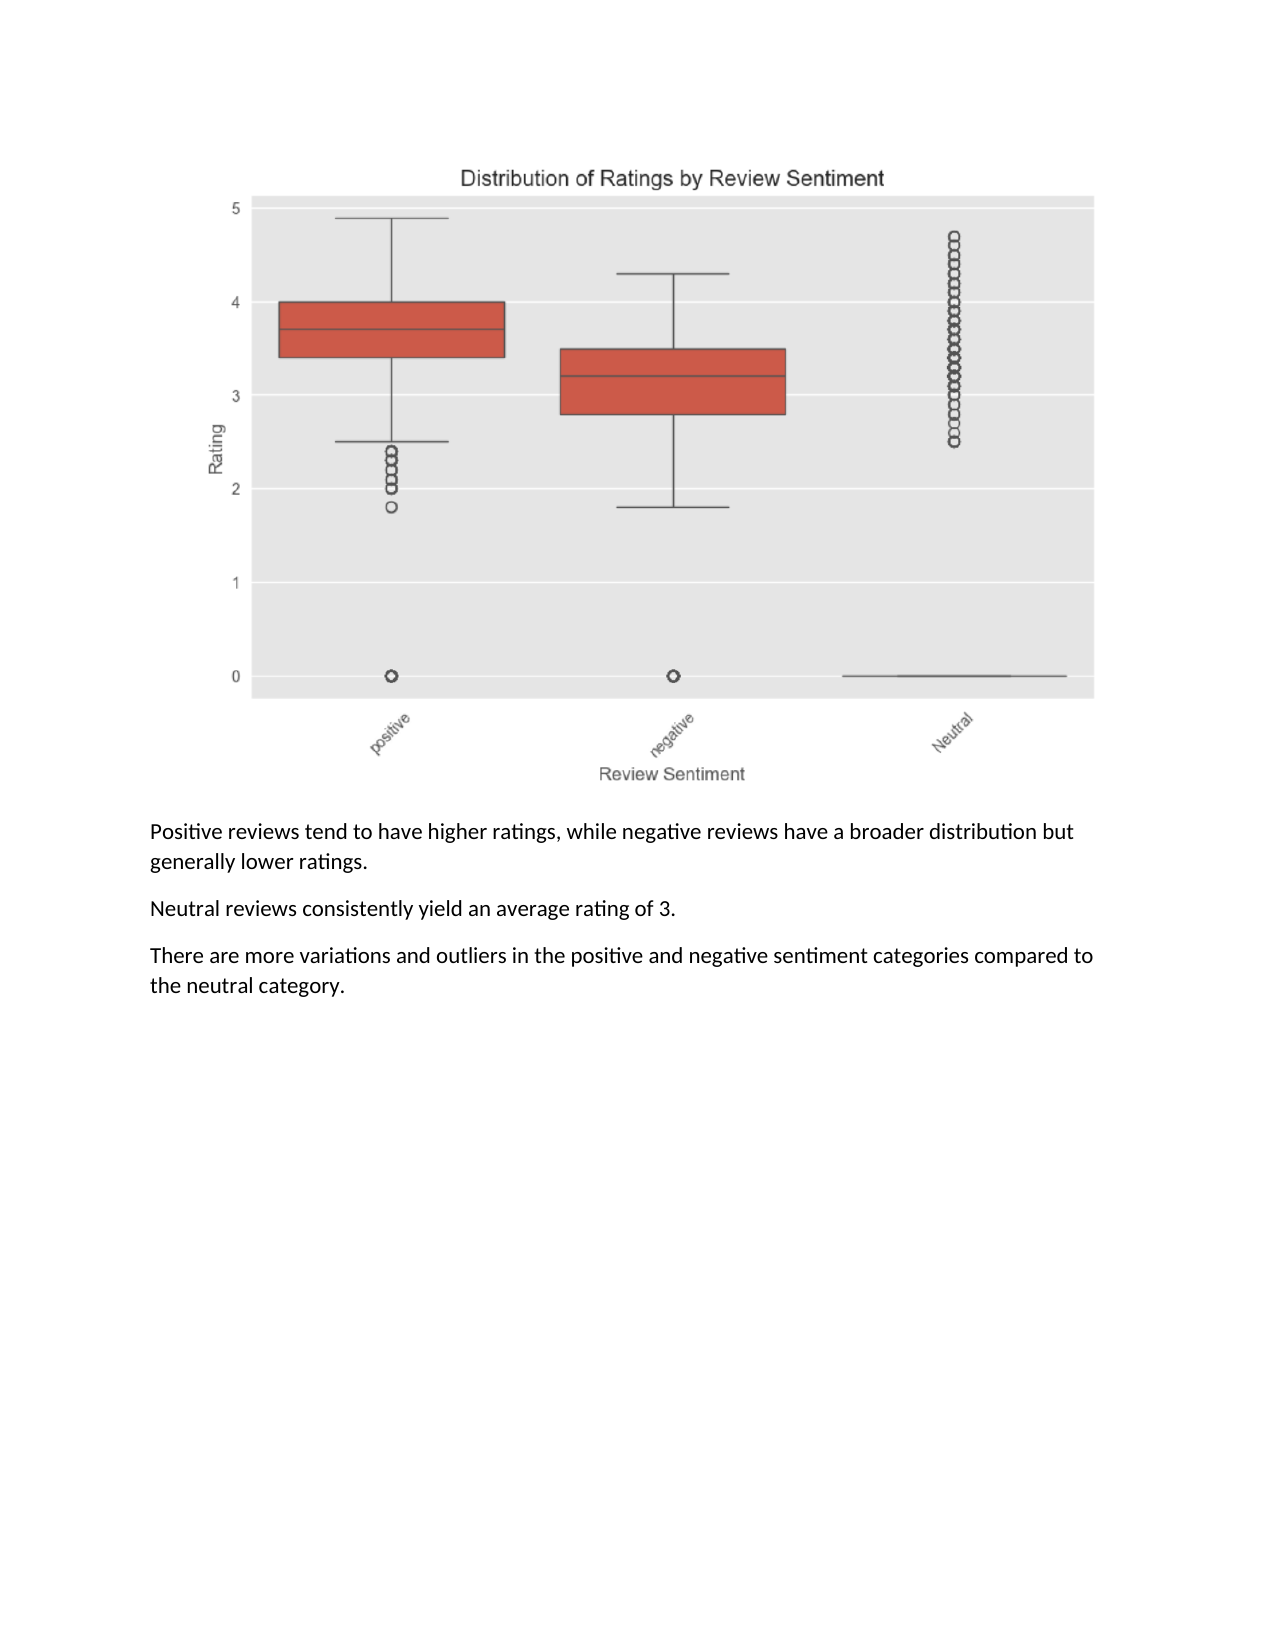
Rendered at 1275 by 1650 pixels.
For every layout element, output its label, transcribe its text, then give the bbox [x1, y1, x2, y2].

text Neutral reviews consistently yield an average rating of 3. [150, 894, 1125, 922]
text There are more variations and outliers in the positive and negative sentiment categories compared to the neutral category. [150, 941, 1125, 999]
text Positive reviews tend to have higher ratings, while negative reviews have a broader distribution but generally lower ratings. [150, 817, 1125, 875]
